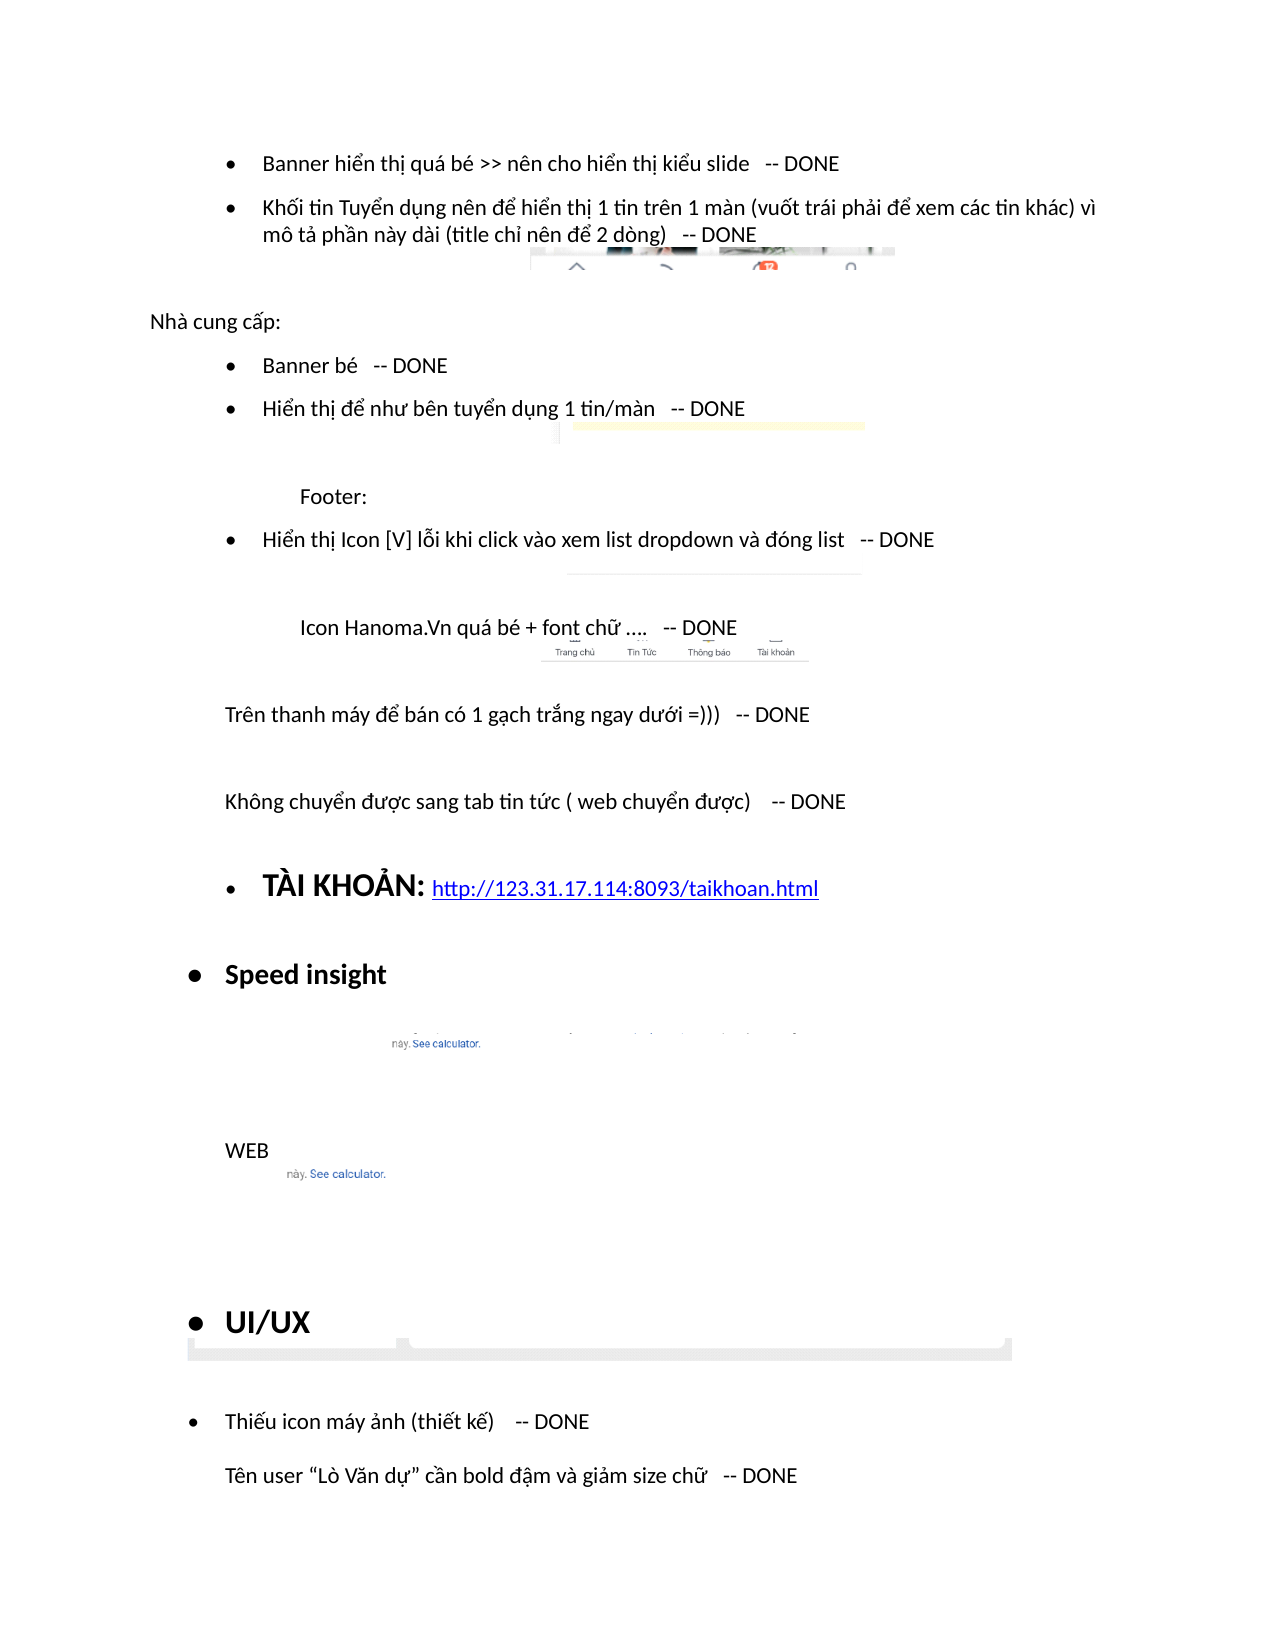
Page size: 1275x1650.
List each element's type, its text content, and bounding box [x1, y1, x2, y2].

text Nhà cung cấp: [150, 308, 1125, 335]
list Banner bé -- DONE [225, 352, 1125, 378]
list Hiển thị để như bên tuyển dụng 1 tin/màn -- DONE [225, 395, 1125, 422]
text WEB [225, 1137, 1125, 1164]
text Tên user “Lò Văn dự” cần bold đậm và giảm size chữ -- DONE [225, 1453, 1125, 1491]
list Hiển thị Icon [V] lỗi khi click vào xem list dropdown và đóng list -- DONE [225, 526, 1125, 553]
list Thiếu icon máy ảnh (thiết kế) -- DONE [187, 1399, 1125, 1437]
list Khối tin Tuyển dụng nên để hiển thị 1 tin trên 1 màn (vuốt trái phải để xem các tin khác) vì mô tả phần này dài (title chỉ nên để 2 dòng) -- DONE [225, 194, 1125, 248]
list UI/UX [187, 1312, 1125, 1339]
list Banner hiển thị quá bé >> nên cho hiển thị kiểu slide -- DONE [225, 150, 1125, 177]
list Speed insight [187, 963, 1125, 989]
list TÀI KHOẢN: http://123.31.17.114:8093/taikhoan.html [225, 875, 1125, 902]
text Không chuyển được sang tab tin tức ( web chuyển được) -- DONE [225, 788, 1125, 815]
text Trên thanh máy để bán có 1 gạch trắng ngay dưới =))) -- DONE [225, 701, 1125, 728]
text Footer: [300, 482, 1125, 509]
text Icon Hanoma.Vn quá bé + font chữ …. -- DONE [300, 613, 1125, 640]
